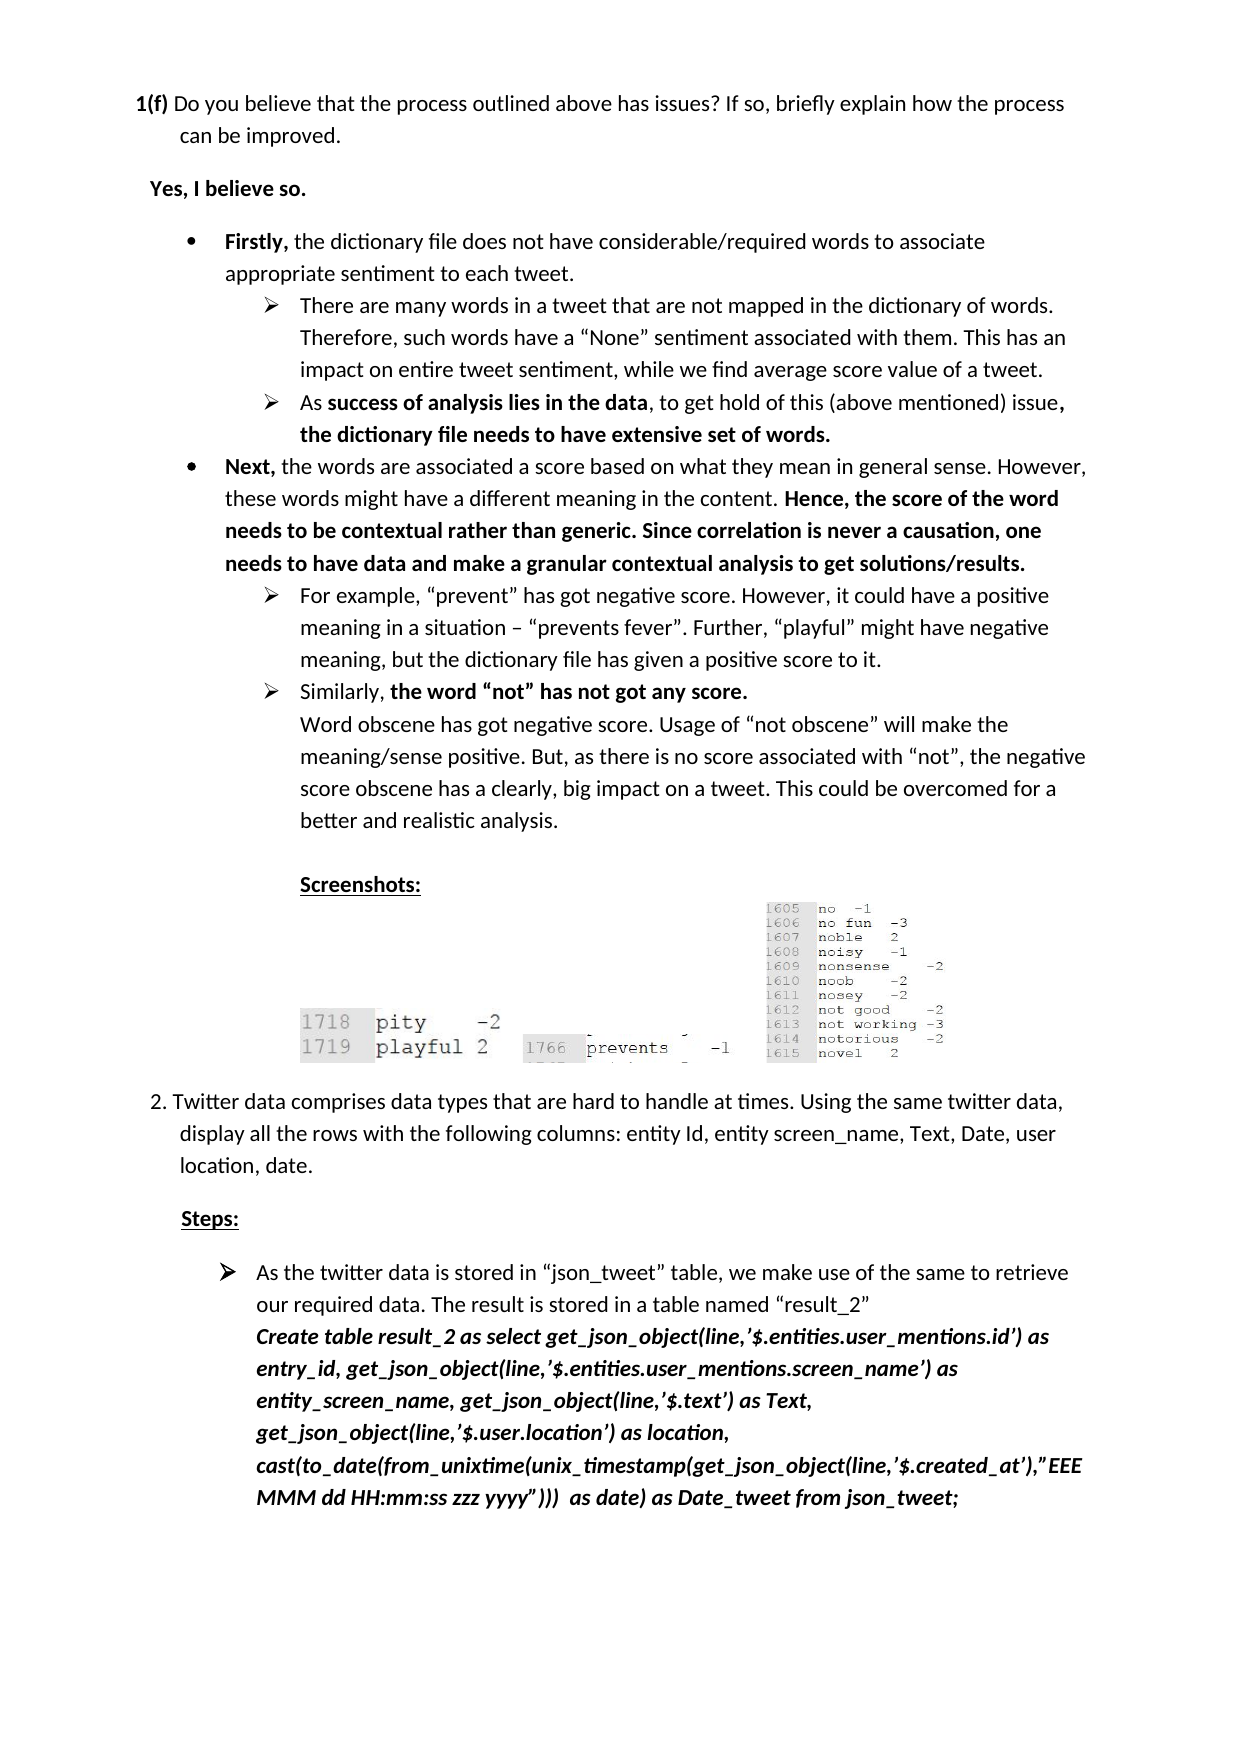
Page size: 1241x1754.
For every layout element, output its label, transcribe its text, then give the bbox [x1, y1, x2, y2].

list Firstly, the dictionary file does not have considerable/required words to associate appropriate sentiment to each tweet. [187, 227, 1090, 287]
list As success of analysis lies in the data, to get hold of this (above mentioned) issue, the dictionary file needs to have extensive set of words. [262, 388, 1090, 448]
picture [300, 1008, 513, 1063]
list There are many words in a tweet that are not mapped in the dictionary of words. Therefore, such words have a “None” sentiment associated with them. This has an impact on entire tweet sentiment, while we find average score value of a tweet. [262, 291, 1090, 384]
list Create table result_2 as select get_json_object(line,’$.entities.user_mentions.id’) as entry_id, get_json_object(line,’$.entities.user_mentions.screen_name’) as entity_screen_name, get_json_object(line,’$.text’) as Text, get_json_object(line,’$.user.location’) as location, cast(to_date(from_unixtime(unix_timestamp(get_json_object(line,’$.created_at’),”EEE MMM dd HH:mm:ss zzz yyyy”))) as date) as Date_tweet from json_tweet; [256, 1322, 1090, 1511]
list Similarly, the word “not” has not got any score. [262, 677, 1090, 706]
list Next, the words are associated a score based on what they mean in general sense. However, these words might have a different meaning in the content. Hence, the score of the word needs to be contextual rather than generic. Since correlation is never a causation, one needs to have data and make a granular contextual analysis to get solutions/results. [187, 452, 1090, 577]
picture [766, 902, 987, 1063]
text Yes, I believe so. [150, 174, 1090, 202]
text 1(f) Do you believe that the process outlined above has issues? If so, briefly explain how the process can be improved. [135, 89, 1090, 149]
list Screenshots: [300, 871, 1090, 899]
text 2. Twitter data comprises data types that are hard to handle at times. Using the same twitter data, display all the rows with the following columns: entity Id, entity screen_name, Text, Date, user location, date. [150, 1087, 1090, 1179]
list Word obscene has got negative score. Usage of “not obscene” will make the meaning/sense positive. But, as there is no score associated with “not”, the negative score obscene has a clearly, big impact on a tweet. This could be overcomed for a better and realistic analysis. [300, 710, 1090, 834]
text Steps: [150, 1204, 1090, 1233]
list For example, “prevent” has got negative score. However, it could have a positive meaning in a situation – “prevents fever”. Further, “playful” might have negative meaning, but the dictionary file has given a positive score to it. [262, 581, 1090, 673]
list As the twitter data is stored in “json_tweet” table, we make use of the same to retrieve our required data. The result is stored in a table named “result_2” [219, 1258, 1090, 1318]
picture [522, 1034, 757, 1063]
